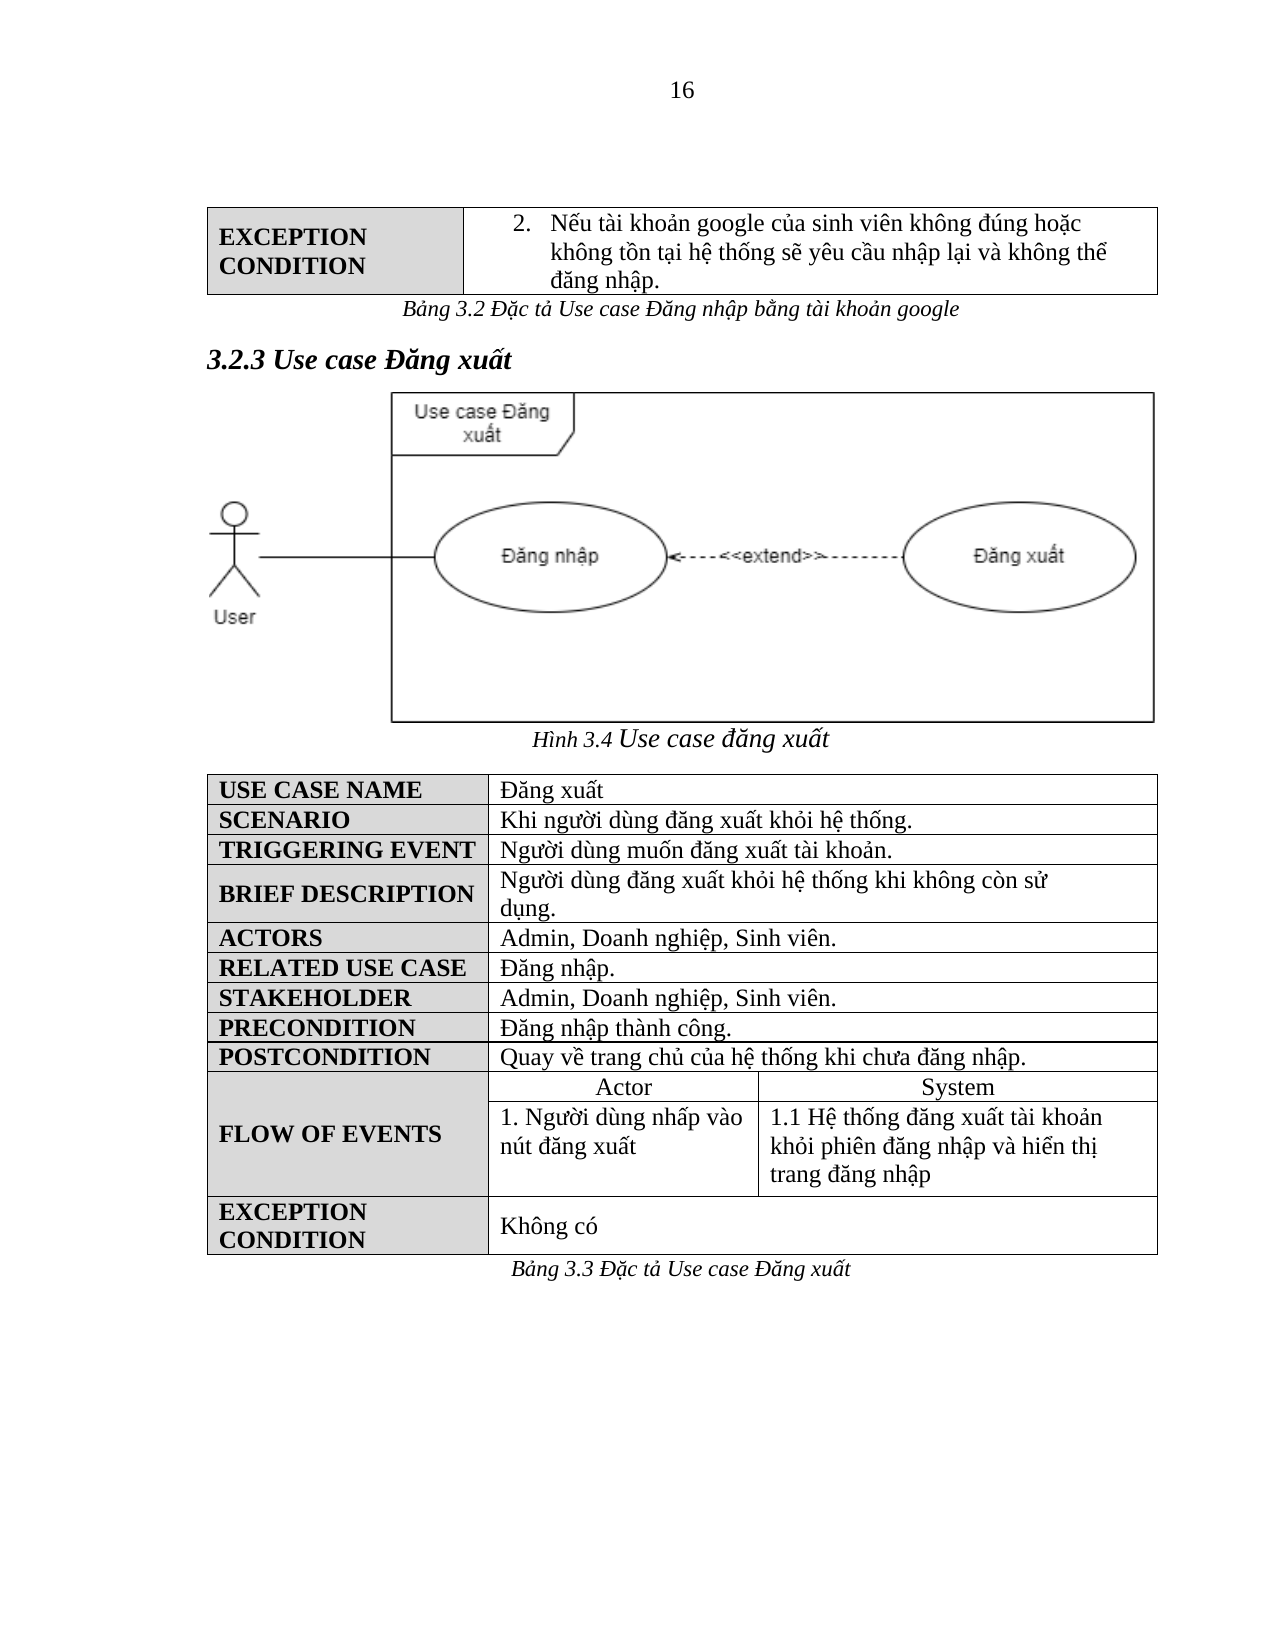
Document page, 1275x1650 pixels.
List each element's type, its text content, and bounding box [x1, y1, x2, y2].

text Bảng 3.3 Đặc tả Use case Đăng xuất [207, 1255, 1157, 1282]
table_cell Admin, Doanh nghiệp, Sinh viên. [489, 923, 1157, 952]
table_cell Không có [489, 1197, 1157, 1254]
table_cell Actor [489, 1072, 758, 1101]
text Hình 3.4 Use case đăng xuất [207, 722, 1157, 753]
table_cell Đăng nhập thành công. [489, 1013, 1157, 1041]
table_cell ACTORS [208, 923, 488, 952]
table_cell 1. Người dùng nhấp vào nút đăng xuất [489, 1102, 758, 1196]
table_header USE CASE NAME [208, 775, 488, 804]
table_cell BRIEF DESCRIPTION [208, 865, 488, 922]
table_cell Người dùng muốn đăng xuất tài khoản. [489, 835, 1157, 864]
table_cell 1.1 Hệ thống đăng xuất tài khoản khỏi phiên đăng nhập và hiển thị trang đăng nhập [759, 1102, 1157, 1196]
table_cell SCENARIO [208, 805, 488, 834]
text Bảng 3.2 Đặc tả Use case Đăng nhập bằng tài khoản google [207, 295, 1157, 321]
table_cell Người dùng đăng xuất khỏi hệ thống khi không còn sử dụng. [489, 865, 1157, 922]
table_cell TRIGGERING EVENT [208, 835, 488, 864]
picture [209, 392, 1155, 723]
table_cell Nếu tài khoản google của sinh viên không đúng hoặc không tồn tại hệ thống sẽ yêu cầu nhập lại và không thể đăng nhập. [464, 208, 1157, 294]
table_cell Khi người dùng đăng xuất khỏi hệ thống. [489, 805, 1157, 834]
list Use case Đăng xuất [207, 342, 1157, 376]
table_cell PRECONDITION [208, 1013, 488, 1041]
table_cell RELATED USE CASE [208, 953, 488, 982]
table_cell System [759, 1072, 1157, 1101]
table_cell STAKEHOLDER [208, 983, 488, 1012]
table_header Đăng xuất [489, 775, 1157, 804]
table_cell EXCEPTION CONDITION [208, 208, 463, 294]
table_cell Quay về trang chủ của hệ thống khi chưa đăng nhập. [489, 1043, 1157, 1071]
table_cell FLOW OF EVENTS [208, 1072, 488, 1196]
table_cell POSTCONDITION [208, 1043, 488, 1071]
table_cell Đăng nhập. [489, 953, 1157, 982]
table_cell EXCEPTION CONDITION [208, 1197, 488, 1254]
table_cell Admin, Doanh nghiệp, Sinh viên. [489, 983, 1157, 1012]
